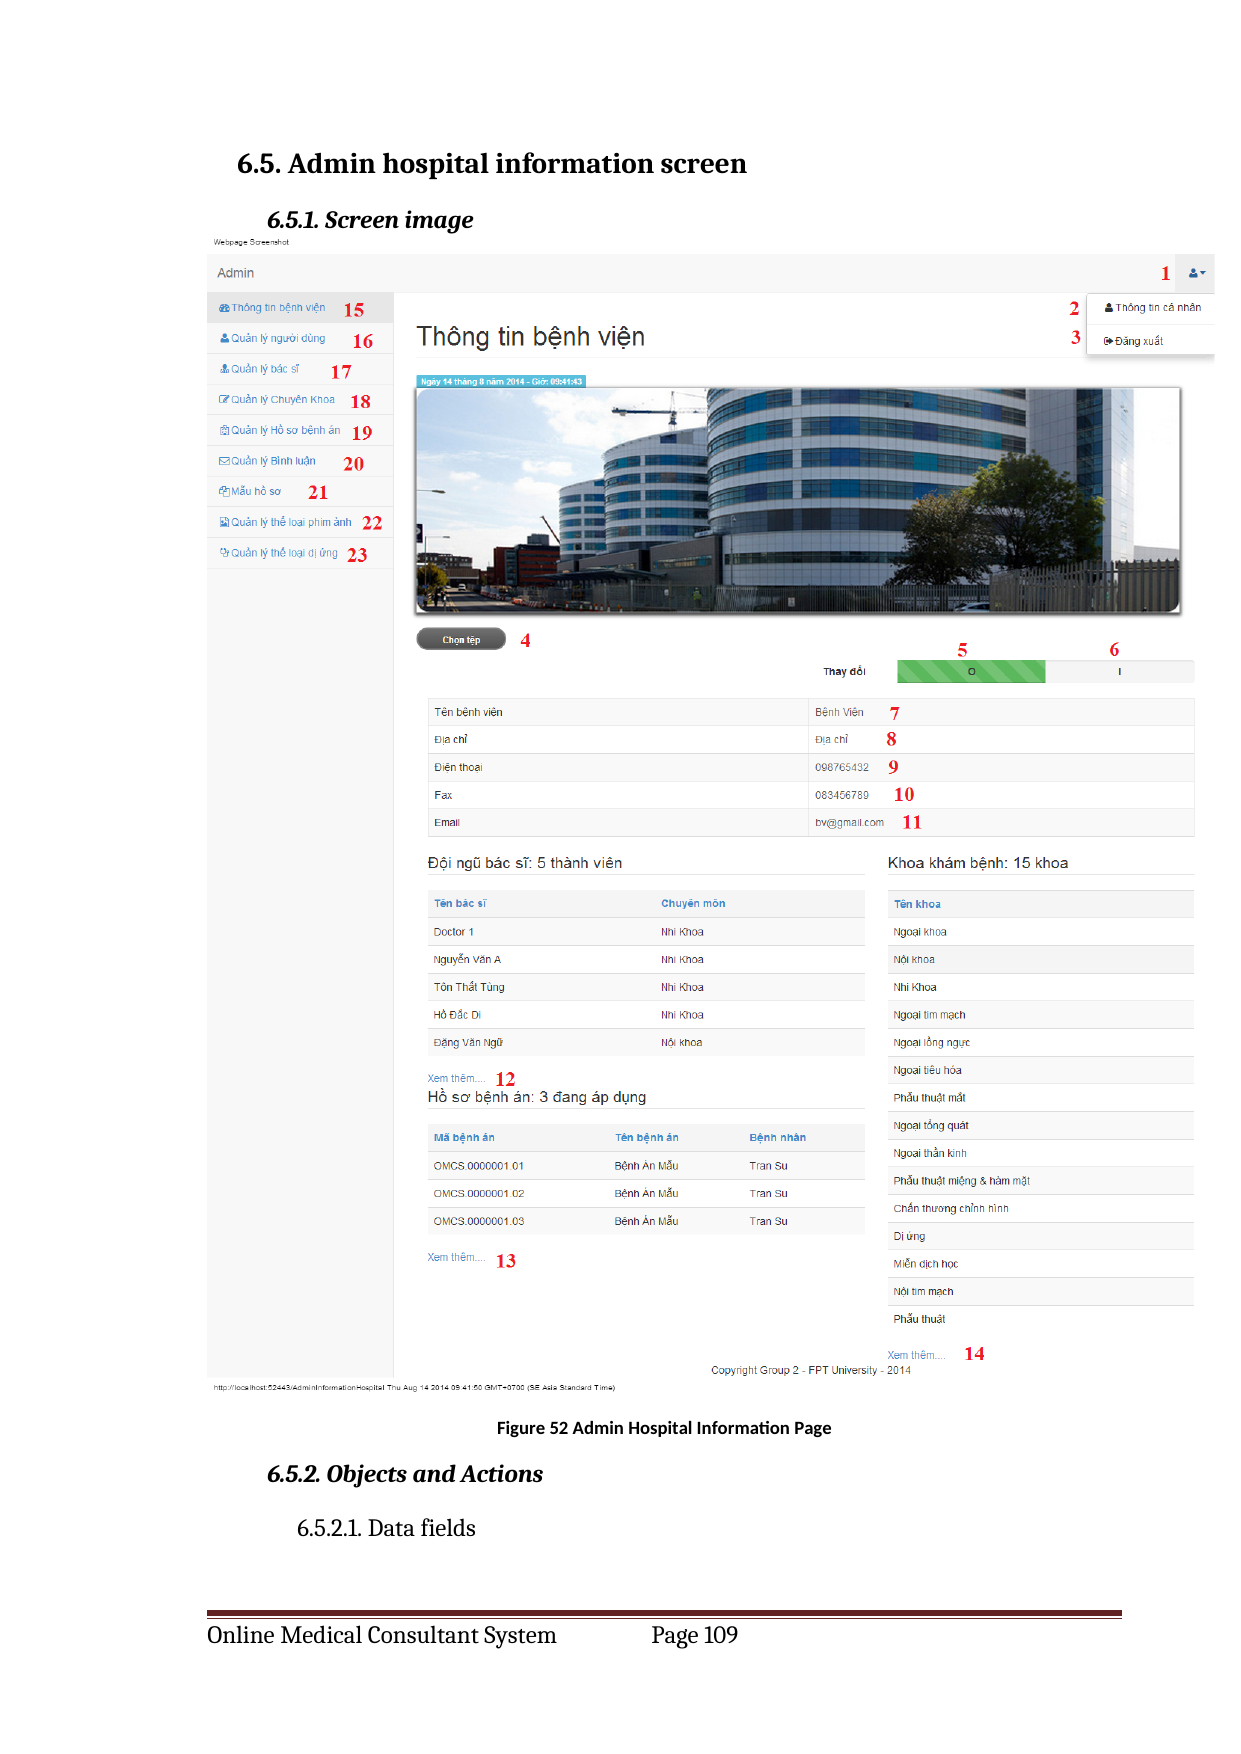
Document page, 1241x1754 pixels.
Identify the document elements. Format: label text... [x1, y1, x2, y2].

subtitle Admin hospital information screen [237, 147, 1122, 181]
subtitle Screen image [267, 206, 1122, 235]
picture [207, 239, 1215, 1392]
subtitle Data fields [282, 1514, 1122, 1543]
subtitle Objects and Actions [267, 1460, 1122, 1489]
